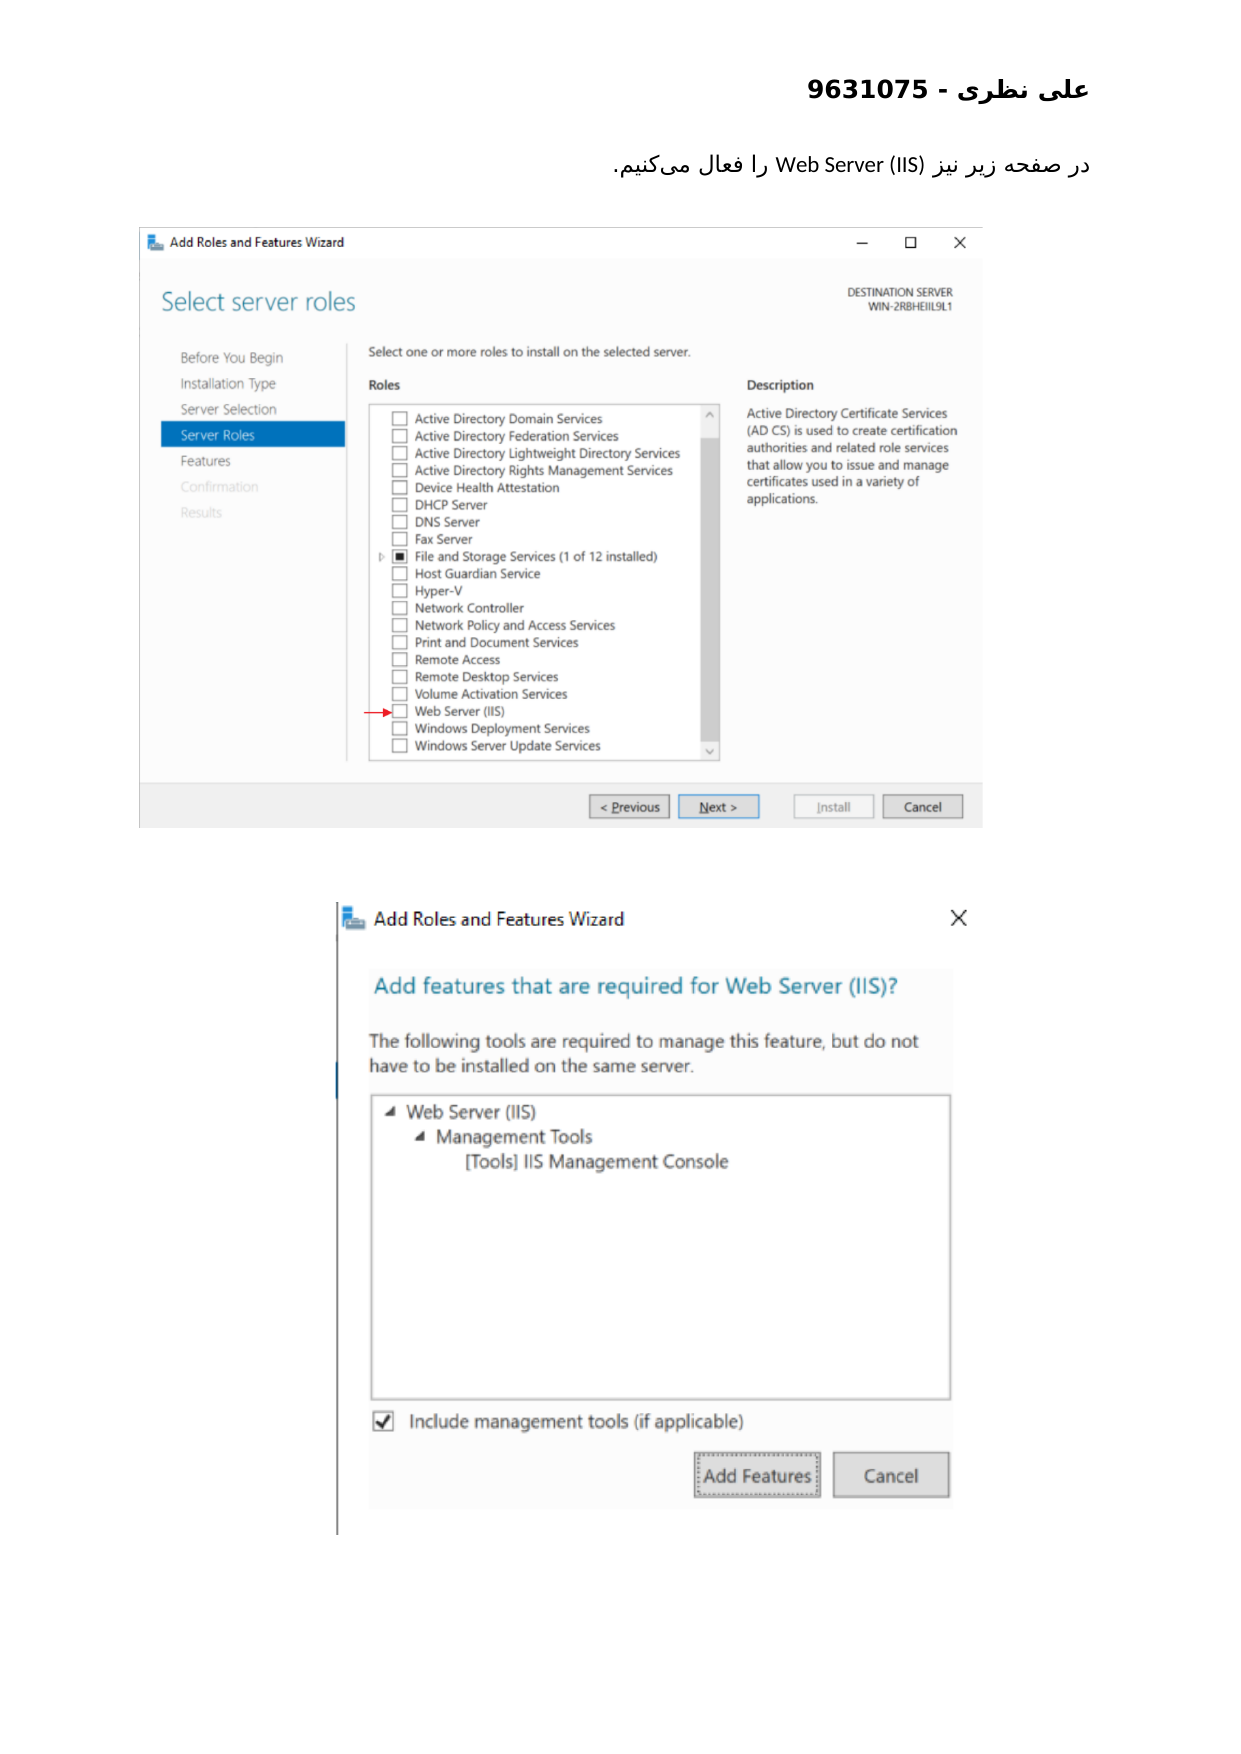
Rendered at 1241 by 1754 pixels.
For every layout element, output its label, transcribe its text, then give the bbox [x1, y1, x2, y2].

picture [335, 902, 979, 1535]
picture [139, 227, 983, 828]
text در صفحه زیر نیز Web Server (IIS) را فعال می‌کنیم. [150, 150, 1090, 178]
